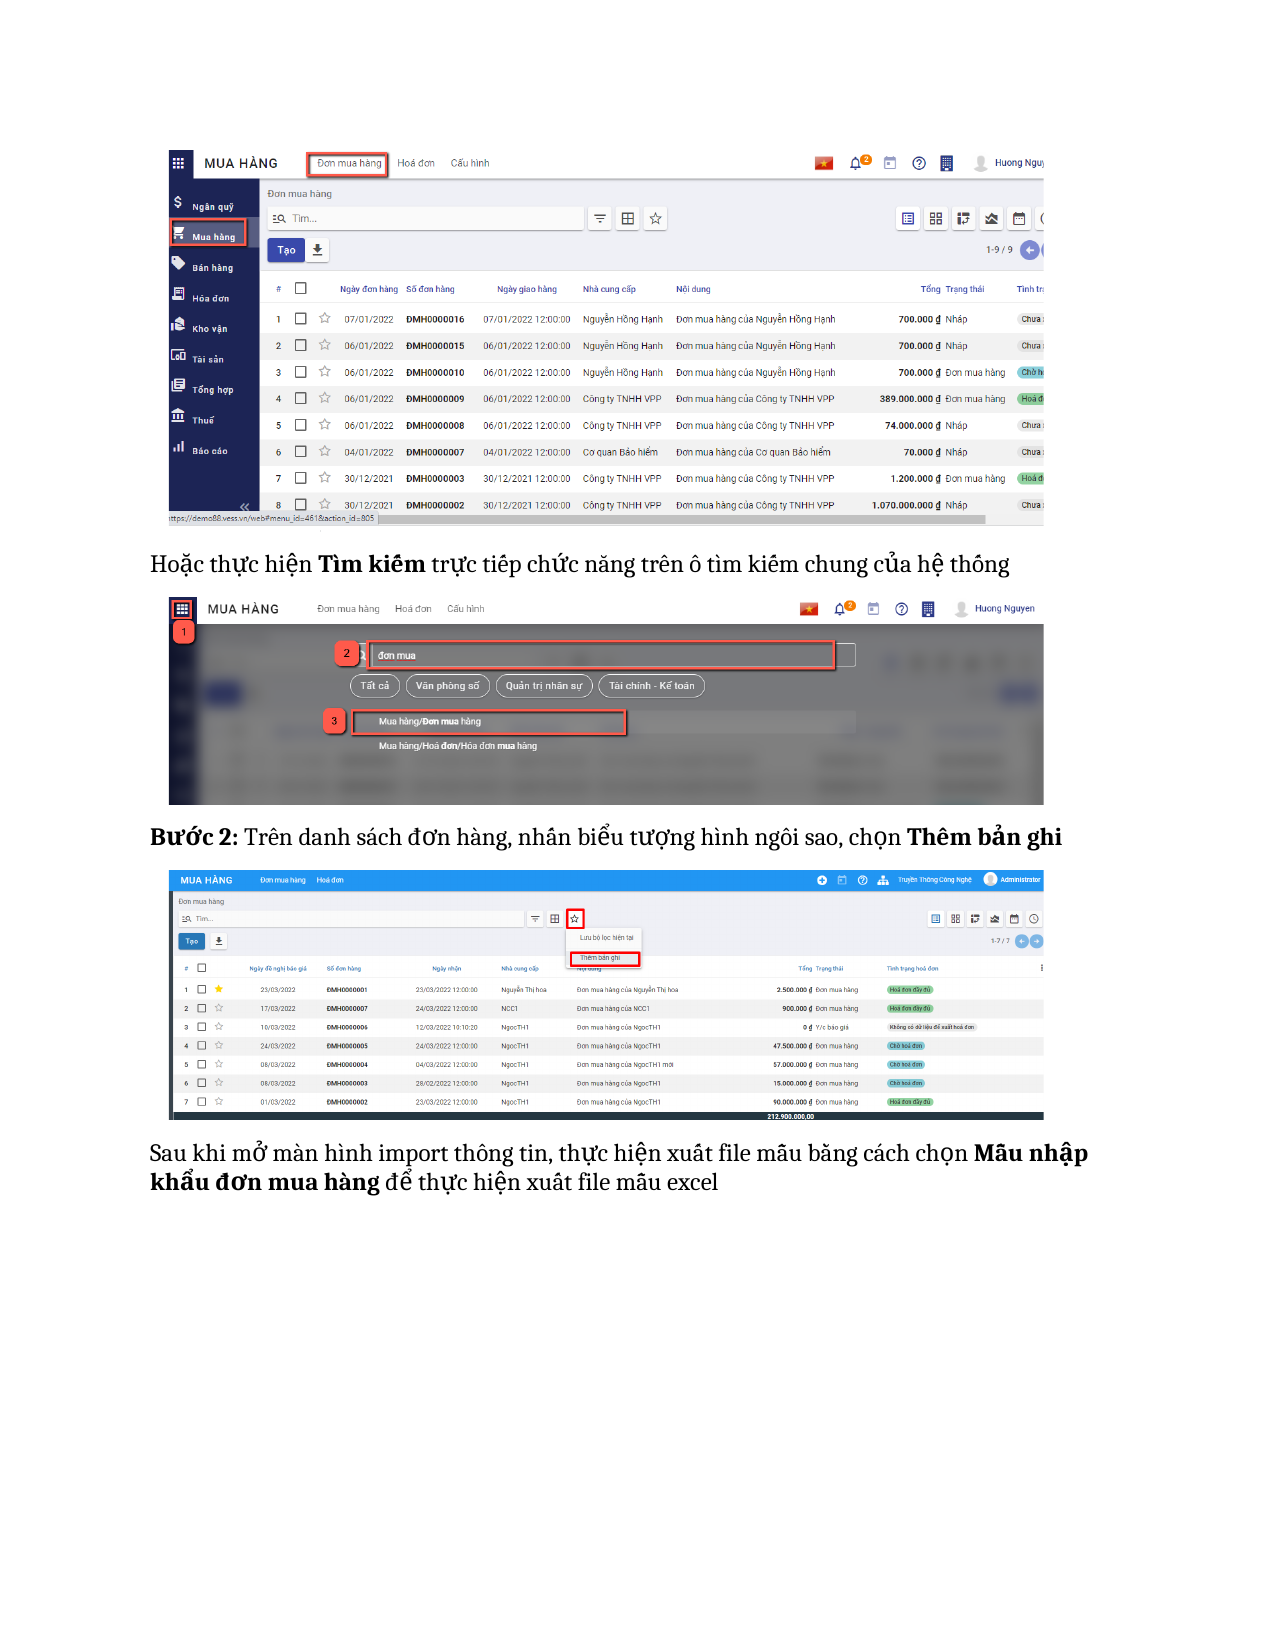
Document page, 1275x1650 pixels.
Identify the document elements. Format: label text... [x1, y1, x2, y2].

text Bước 2: Trên danh sách đơn hàng, nhấn biểu tượng hình ngôi sao, chọn Thêm bản ghi [150, 823, 1125, 852]
picture [168, 597, 1044, 805]
text Sau khi mở màn hình import thông tin, thực hiện xuất file mẫu bằng cách chọn Mẫu nhập khẩu đơn mua hàng để thực hiện xuất file mẫu excel [150, 1139, 1125, 1196]
picture [168, 870, 1044, 1120]
text Hoặc thực hiện Tìm kiếm trực tiếp chức năng trên ô tìm kiếm chung của hệ thống [150, 550, 1125, 579]
picture [168, 150, 1044, 532]
